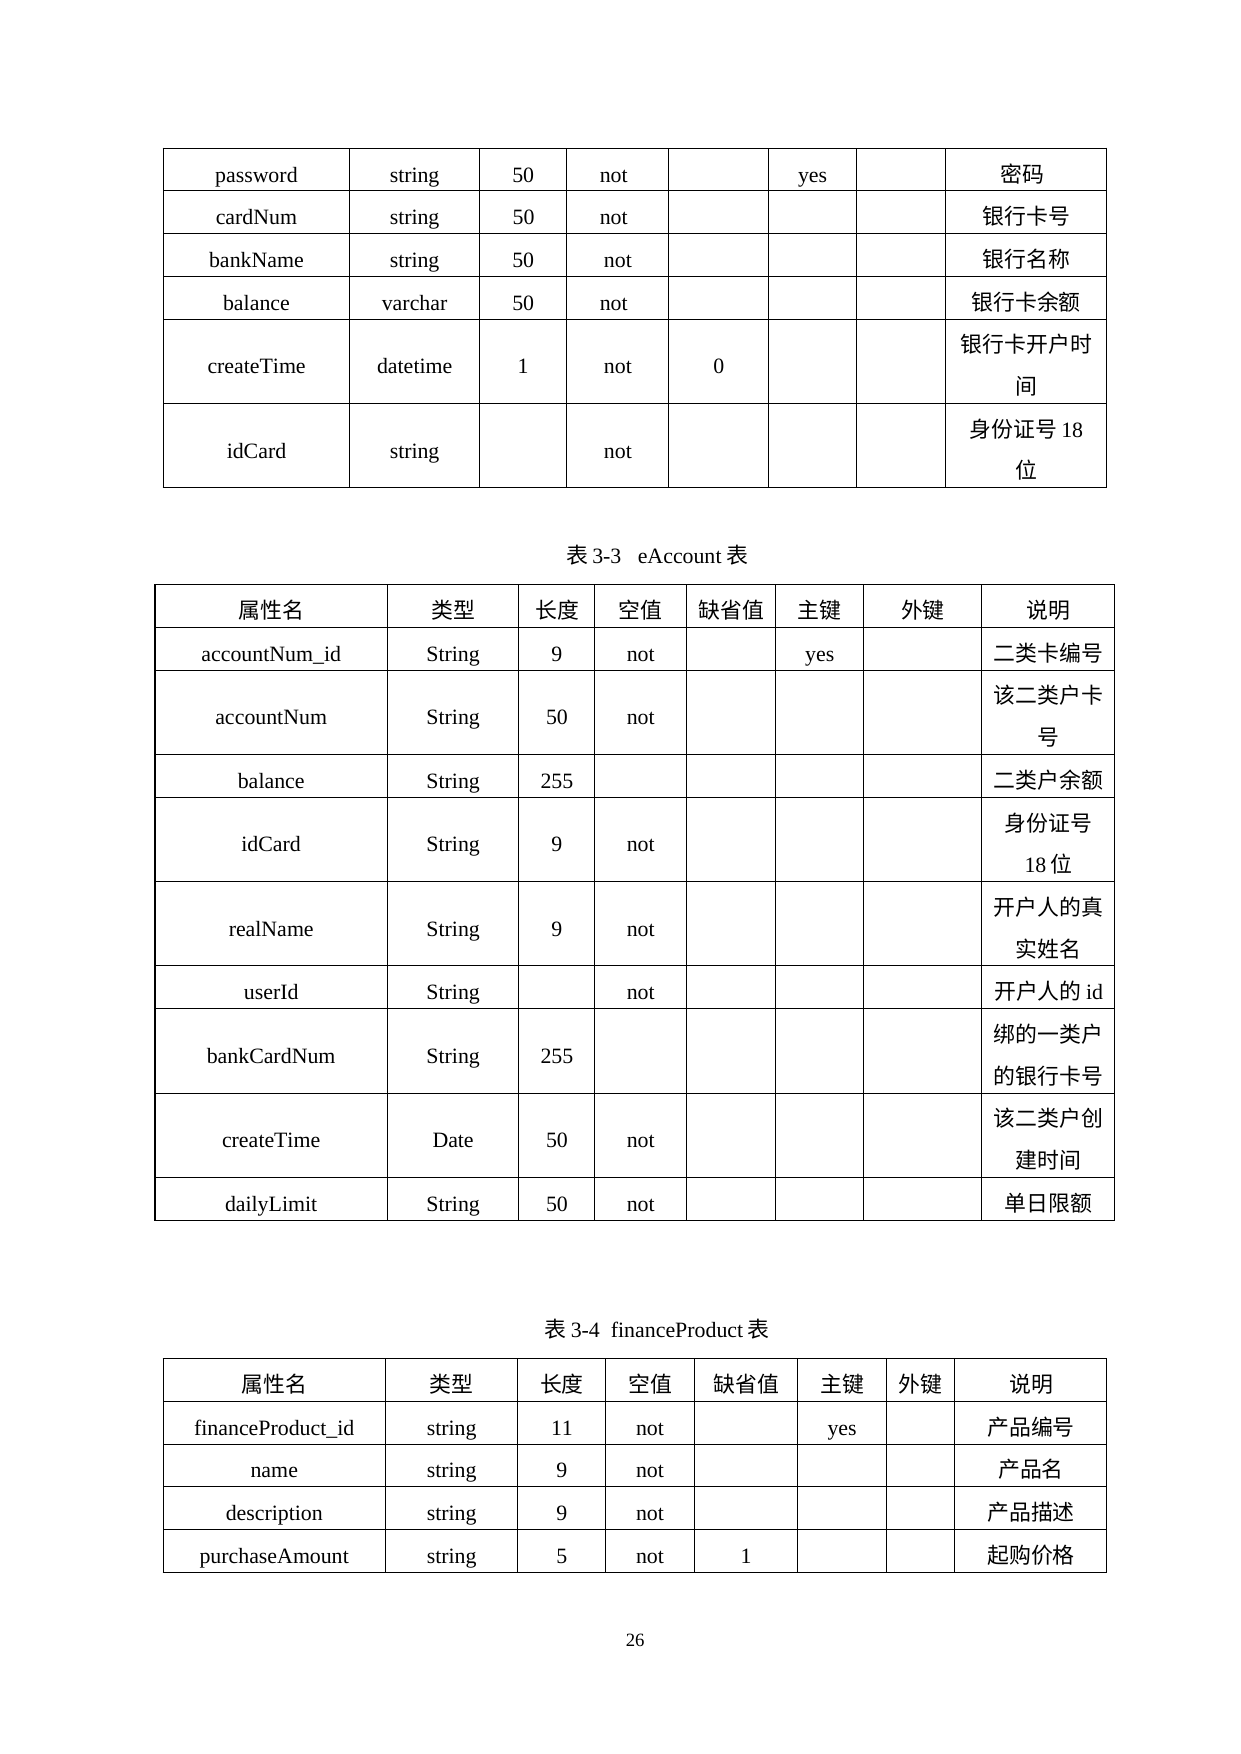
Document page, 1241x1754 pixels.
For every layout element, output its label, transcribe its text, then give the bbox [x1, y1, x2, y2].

table_cell 产品编号 [955, 1402, 1106, 1443]
table_cell accountNum [156, 671, 387, 754]
table_cell 9 [519, 628, 594, 669]
table_cell 1 [480, 320, 566, 403]
table_cell [887, 1445, 954, 1486]
table_header 缺省值 [687, 585, 775, 627]
table_cell 50 [519, 1094, 594, 1177]
table_cell [687, 628, 775, 669]
table_cell [769, 234, 856, 276]
table_cell [669, 149, 768, 190]
table_cell String [388, 628, 518, 669]
table_cell 50 [519, 671, 594, 754]
table_cell createTime [164, 320, 349, 403]
table_cell string [386, 1402, 517, 1443]
table_header 属性名 [156, 585, 387, 627]
table_header 主键 [798, 1359, 886, 1401]
table_cell [769, 277, 856, 318]
table_cell [857, 149, 945, 190]
table_cell not [595, 1094, 686, 1177]
table_cell [687, 671, 775, 754]
table_header 说明 [955, 1359, 1106, 1401]
table_cell 身份证号18位 [946, 404, 1106, 487]
table_cell yes [798, 1402, 886, 1443]
table_cell balance [156, 755, 387, 797]
table_cell 二类卡编号 [982, 628, 1114, 669]
table_cell not [595, 798, 686, 881]
table_cell not [567, 234, 668, 276]
table_cell 银行卡开户时间 [946, 320, 1106, 403]
table_header 缺省值 [695, 1359, 797, 1401]
table_cell string [350, 149, 479, 190]
table_cell balance [164, 277, 349, 318]
table_header 外键 [887, 1359, 954, 1401]
table_cell idCard [156, 798, 387, 881]
table_cell string [350, 191, 479, 233]
table_cell 开户人的真实姓名 [982, 882, 1114, 965]
table_header 类型 [386, 1359, 517, 1401]
table_cell String [388, 798, 518, 881]
table_cell not [595, 628, 686, 669]
table_cell [864, 1009, 981, 1092]
table_cell string [386, 1445, 517, 1486]
table_cell [864, 1178, 981, 1219]
table_cell password [164, 149, 349, 190]
table_cell not [606, 1445, 694, 1486]
table_cell [776, 798, 863, 881]
table_cell idCard [164, 404, 349, 487]
table_cell 11 [518, 1402, 605, 1443]
table_cell [864, 882, 981, 965]
table_cell not [606, 1402, 694, 1443]
table_cell [857, 191, 945, 233]
table_cell [776, 966, 863, 1008]
text 表3-3 eAccount表 [177, 530, 1093, 572]
table_cell String [388, 671, 518, 754]
table_cell yes [769, 149, 856, 190]
table_header 外键 [864, 585, 981, 627]
table_cell string [386, 1530, 517, 1572]
table_cell financeProduct_id [164, 1402, 385, 1443]
table_cell not [567, 191, 668, 233]
table_cell [669, 191, 768, 233]
table_cell not [595, 1178, 686, 1219]
table_cell [695, 1402, 797, 1443]
table_header 长度 [519, 585, 594, 627]
table_cell [480, 404, 566, 487]
table_cell createTime [156, 1094, 387, 1177]
table_cell 50 [480, 234, 566, 276]
table_cell bankName [164, 234, 349, 276]
table_header 属性名 [164, 1359, 385, 1401]
table_cell 起购价格 [955, 1530, 1106, 1572]
table_cell not [606, 1530, 694, 1572]
table_cell [887, 1487, 954, 1529]
table_header 主键 [776, 585, 863, 627]
table_header 长度 [518, 1359, 605, 1401]
table_cell [687, 966, 775, 1008]
table_cell [798, 1445, 886, 1486]
table_cell 银行卡号 [946, 191, 1106, 233]
table_cell String [388, 1009, 518, 1092]
table_cell [769, 320, 856, 403]
table_cell string [350, 404, 479, 487]
table_cell userId [156, 966, 387, 1008]
table_cell string [386, 1487, 517, 1529]
table_cell String [388, 755, 518, 797]
table_cell 50 [480, 149, 566, 190]
table_cell not [595, 966, 686, 1008]
table_cell [864, 1094, 981, 1177]
table_cell accountNum_id [156, 628, 387, 669]
table_cell 0 [669, 320, 768, 403]
table_cell 产品名 [955, 1445, 1106, 1486]
table_cell [857, 234, 945, 276]
table_cell [687, 798, 775, 881]
table_cell 该二类户创建时间 [982, 1094, 1114, 1177]
text 表3-4 financeProduct表 [177, 1304, 1093, 1346]
table_cell 该二类户卡号 [982, 671, 1114, 754]
table_cell [687, 1178, 775, 1219]
table_cell [669, 277, 768, 318]
table_cell [695, 1445, 797, 1486]
table_cell 银行卡余额 [946, 277, 1106, 318]
table_cell 9 [519, 882, 594, 965]
table_cell [669, 234, 768, 276]
table_cell not [606, 1487, 694, 1529]
table_cell [864, 966, 981, 1008]
table_cell 开户人的id [982, 966, 1114, 1008]
table_cell String [388, 882, 518, 965]
table_cell 5 [518, 1530, 605, 1572]
table_header 空值 [595, 585, 686, 627]
table_cell [769, 404, 856, 487]
table_cell [669, 404, 768, 487]
table_cell 密码 [946, 149, 1106, 190]
table_cell 身份证号18位 [982, 798, 1114, 881]
table_cell not [567, 404, 668, 487]
table_cell varchar [350, 277, 479, 318]
table_cell 50 [519, 1178, 594, 1219]
table_cell 绑的一类户的银行卡号 [982, 1009, 1114, 1092]
table_cell [519, 966, 594, 1008]
table_cell datetime [350, 320, 479, 403]
table_cell [798, 1530, 886, 1572]
table_cell [857, 404, 945, 487]
table_cell String [388, 1178, 518, 1219]
table_cell [776, 1094, 863, 1177]
table_cell [864, 671, 981, 754]
table_cell String [388, 966, 518, 1008]
table_cell 银行名称 [946, 234, 1106, 276]
table_cell [687, 1094, 775, 1177]
table_cell [776, 1178, 863, 1219]
table_cell not [567, 277, 668, 318]
table_header 说明 [982, 585, 1114, 627]
table_cell 9 [518, 1445, 605, 1486]
table_cell [776, 755, 863, 797]
table_cell [769, 191, 856, 233]
table_cell dailyLimit [156, 1178, 387, 1219]
table_cell 50 [480, 191, 566, 233]
table_cell [687, 755, 775, 797]
table_cell [857, 320, 945, 403]
table_cell purchaseAmount [164, 1530, 385, 1572]
table_cell [776, 671, 863, 754]
table_cell 255 [519, 1009, 594, 1092]
table_cell Date [388, 1094, 518, 1177]
table_cell [857, 277, 945, 318]
table_header 类型 [388, 585, 518, 627]
table_cell string [350, 234, 479, 276]
table_cell 50 [480, 277, 566, 318]
table_cell [798, 1487, 886, 1529]
table_cell [595, 1009, 686, 1092]
table_cell [887, 1530, 954, 1572]
table_cell [776, 1009, 863, 1092]
table_cell not [567, 149, 668, 190]
table_cell [887, 1402, 954, 1443]
table_cell cardNum [164, 191, 349, 233]
table_cell 1 [695, 1530, 797, 1572]
table_cell 255 [519, 755, 594, 797]
table_header 空值 [606, 1359, 694, 1401]
table_cell not [595, 882, 686, 965]
table_cell name [164, 1445, 385, 1486]
table_cell 9 [518, 1487, 605, 1529]
table_cell 二类户余额 [982, 755, 1114, 797]
table_cell [776, 882, 863, 965]
table_cell 产品描述 [955, 1487, 1106, 1529]
table_cell [595, 755, 686, 797]
table_cell 9 [519, 798, 594, 881]
table_cell [687, 882, 775, 965]
table_cell 单日限额 [982, 1178, 1114, 1219]
table_cell bankCardNum [156, 1009, 387, 1092]
table_cell [695, 1487, 797, 1529]
table_cell not [567, 320, 668, 403]
table_cell [864, 798, 981, 881]
table_cell description [164, 1487, 385, 1529]
table_cell [687, 1009, 775, 1092]
table_cell realName [156, 882, 387, 965]
table_cell [864, 628, 981, 669]
table_cell not [595, 671, 686, 754]
table_cell [864, 755, 981, 797]
table_cell yes [776, 628, 863, 669]
